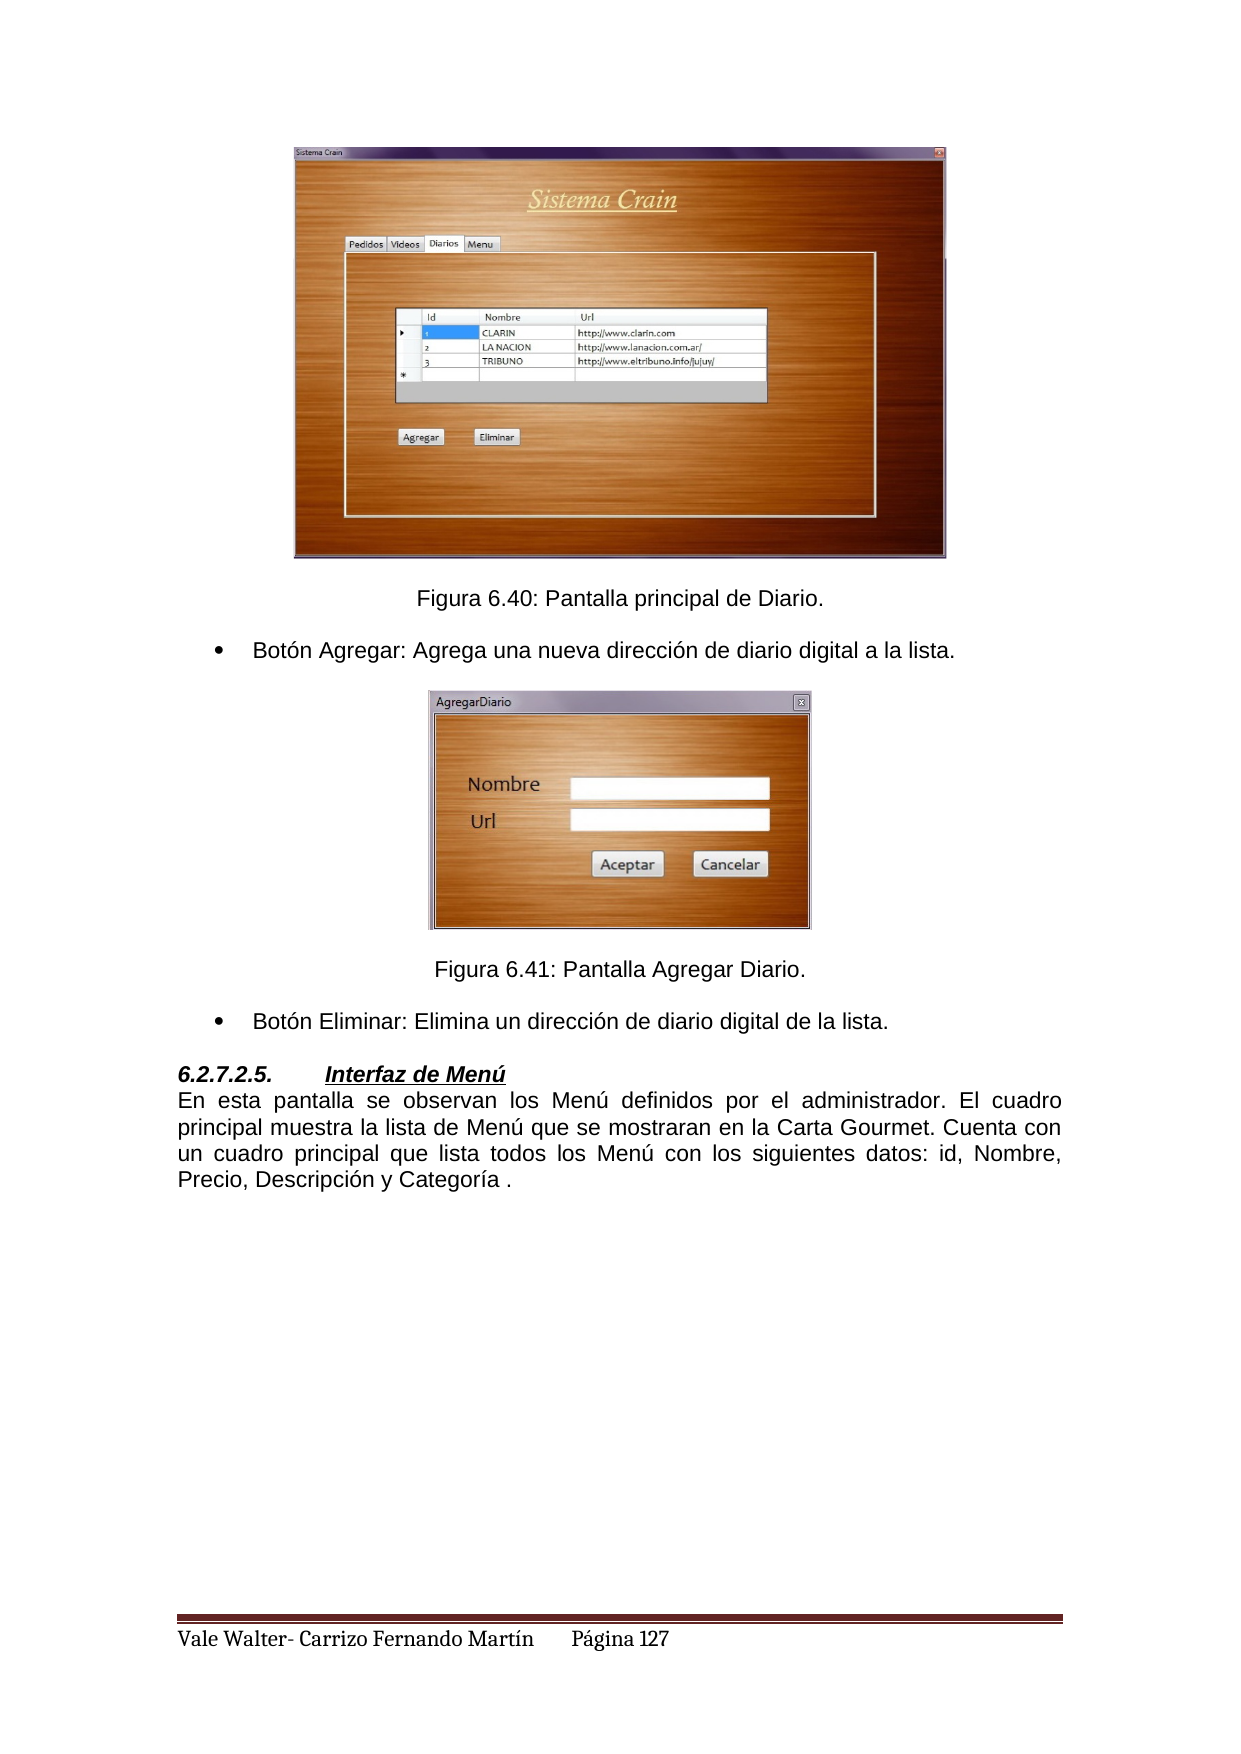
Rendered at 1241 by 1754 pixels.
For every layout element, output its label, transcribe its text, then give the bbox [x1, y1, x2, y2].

list Botón Eliminar: Elimina un dirección de diario digital de la lista. [215, 1008, 1063, 1034]
text En esta pantalla se observan los Menú definidos por el administrador. El cuadro principal muestra la lista de Menú que se mostraran en la Carta Gourmet. Cuenta con un cuadro principal que lista todos los Menú con los siguientes datos: id, Nombre, Precio, Descripción y Categoría . [177, 1087, 1063, 1193]
text Figura 6.41: Pantalla Agregar Diario. [177, 956, 1063, 982]
list Botón Agregar: Agrega una nueva dirección de diario digital a la lista. [215, 637, 1063, 664]
list Interfaz de Menú [177, 1061, 1063, 1087]
picture [428, 690, 812, 930]
picture [293, 147, 947, 559]
text Figura 6.40: Pantalla principal de Diario. [177, 584, 1063, 611]
